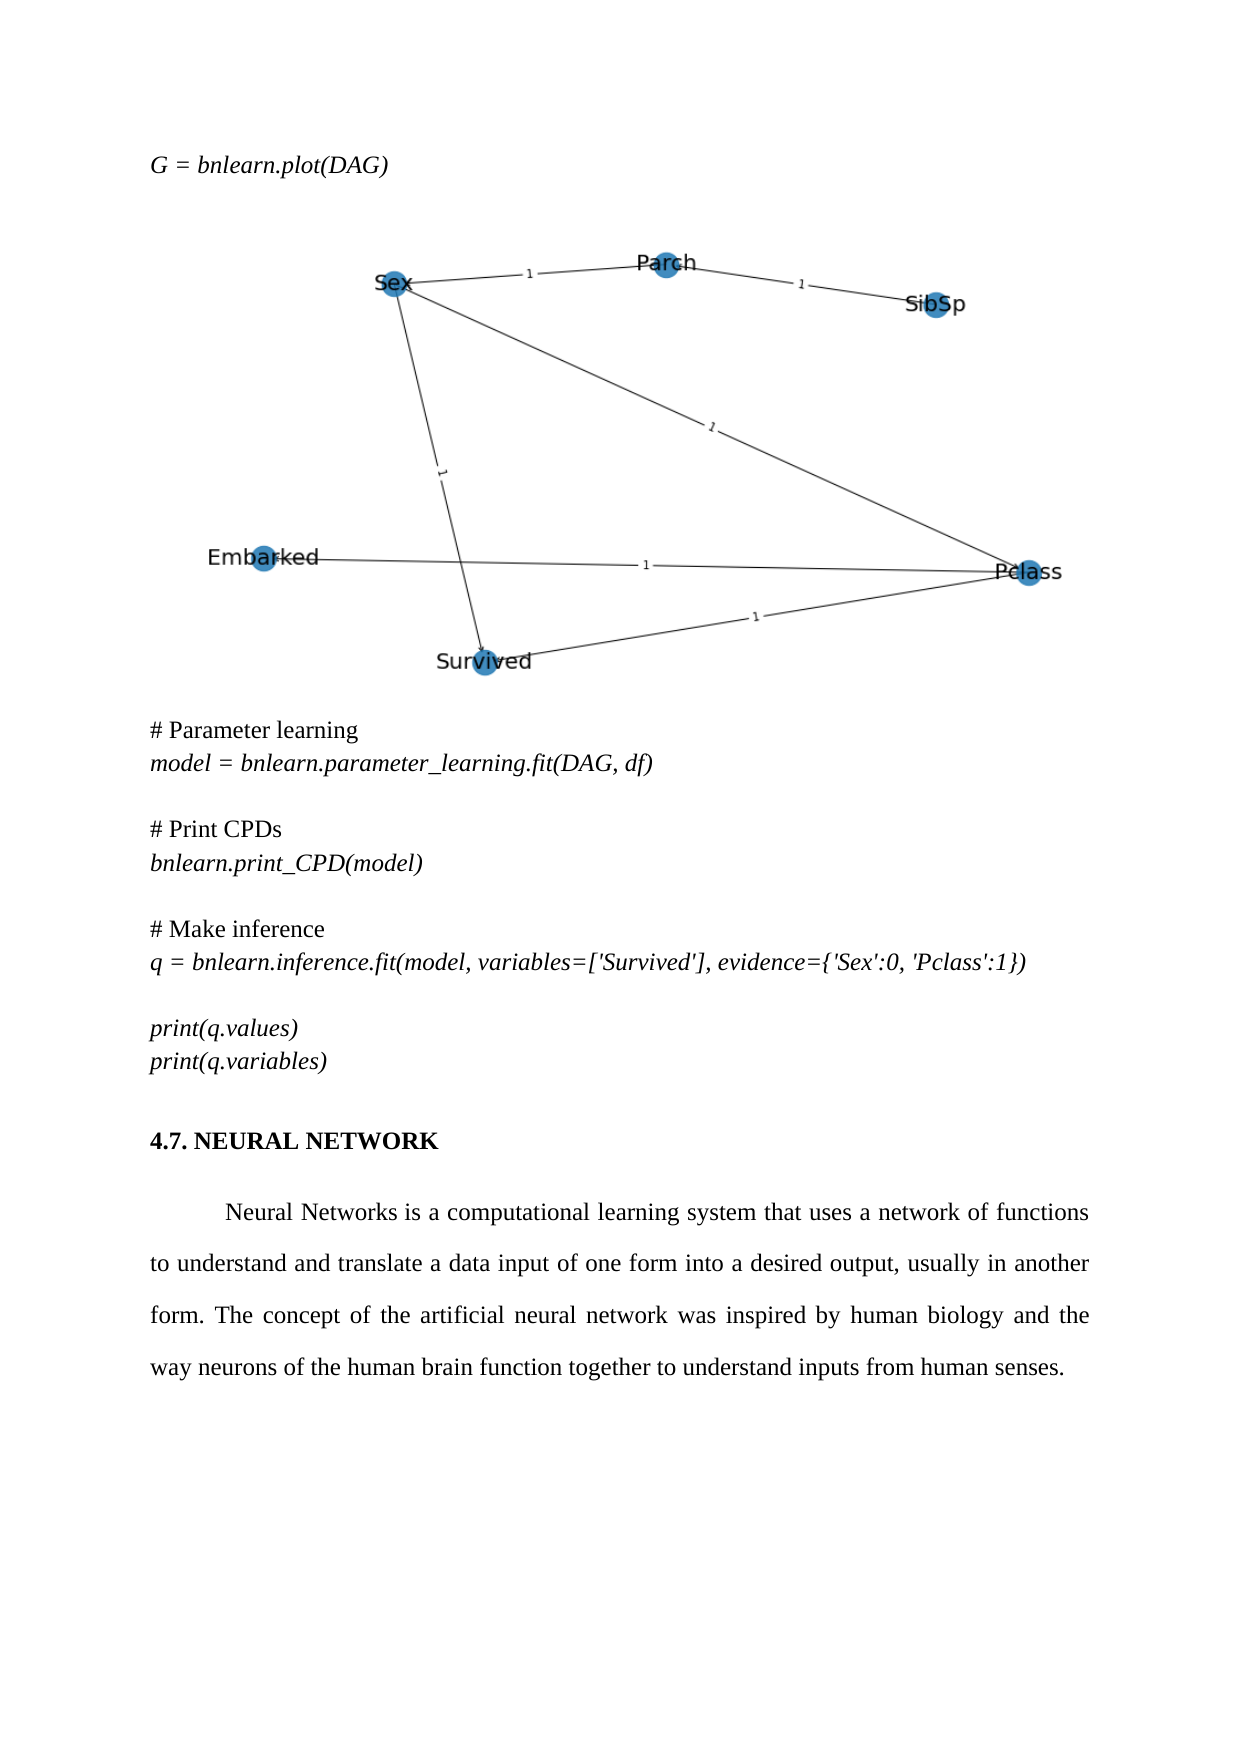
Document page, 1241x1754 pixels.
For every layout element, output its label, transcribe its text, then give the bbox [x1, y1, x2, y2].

text # Print CPDs [150, 814, 1090, 843]
text # Make inference [150, 914, 1090, 942]
text bnlearn.print_CPD(model) [150, 848, 1090, 876]
picture [175, 215, 1116, 712]
text Neural Networks is a computational learning system that uses a network of functions to understand and translate a data input of one form into a desired output, usually in another form. The concept of the artificial neural network was inspired by human biology and the way neurons of the human brain function together to understand inputs from human senses. [150, 1174, 1090, 1380]
text G = bnlearn.plot(DAG) [150, 150, 1090, 179]
text q = bnlearn.inference.fit(model, variables=['Survived'], evidence={'Sex':0, 'Pclass':1}) [150, 947, 1090, 975]
text model = bnlearn.parameter_learning.fit(DAG, df) [150, 748, 1090, 777]
text print(q.values) [150, 1013, 1090, 1041]
text print(q.variables) [150, 1046, 1090, 1074]
text 4.7. NEURAL NETWORK [150, 1126, 1090, 1155]
